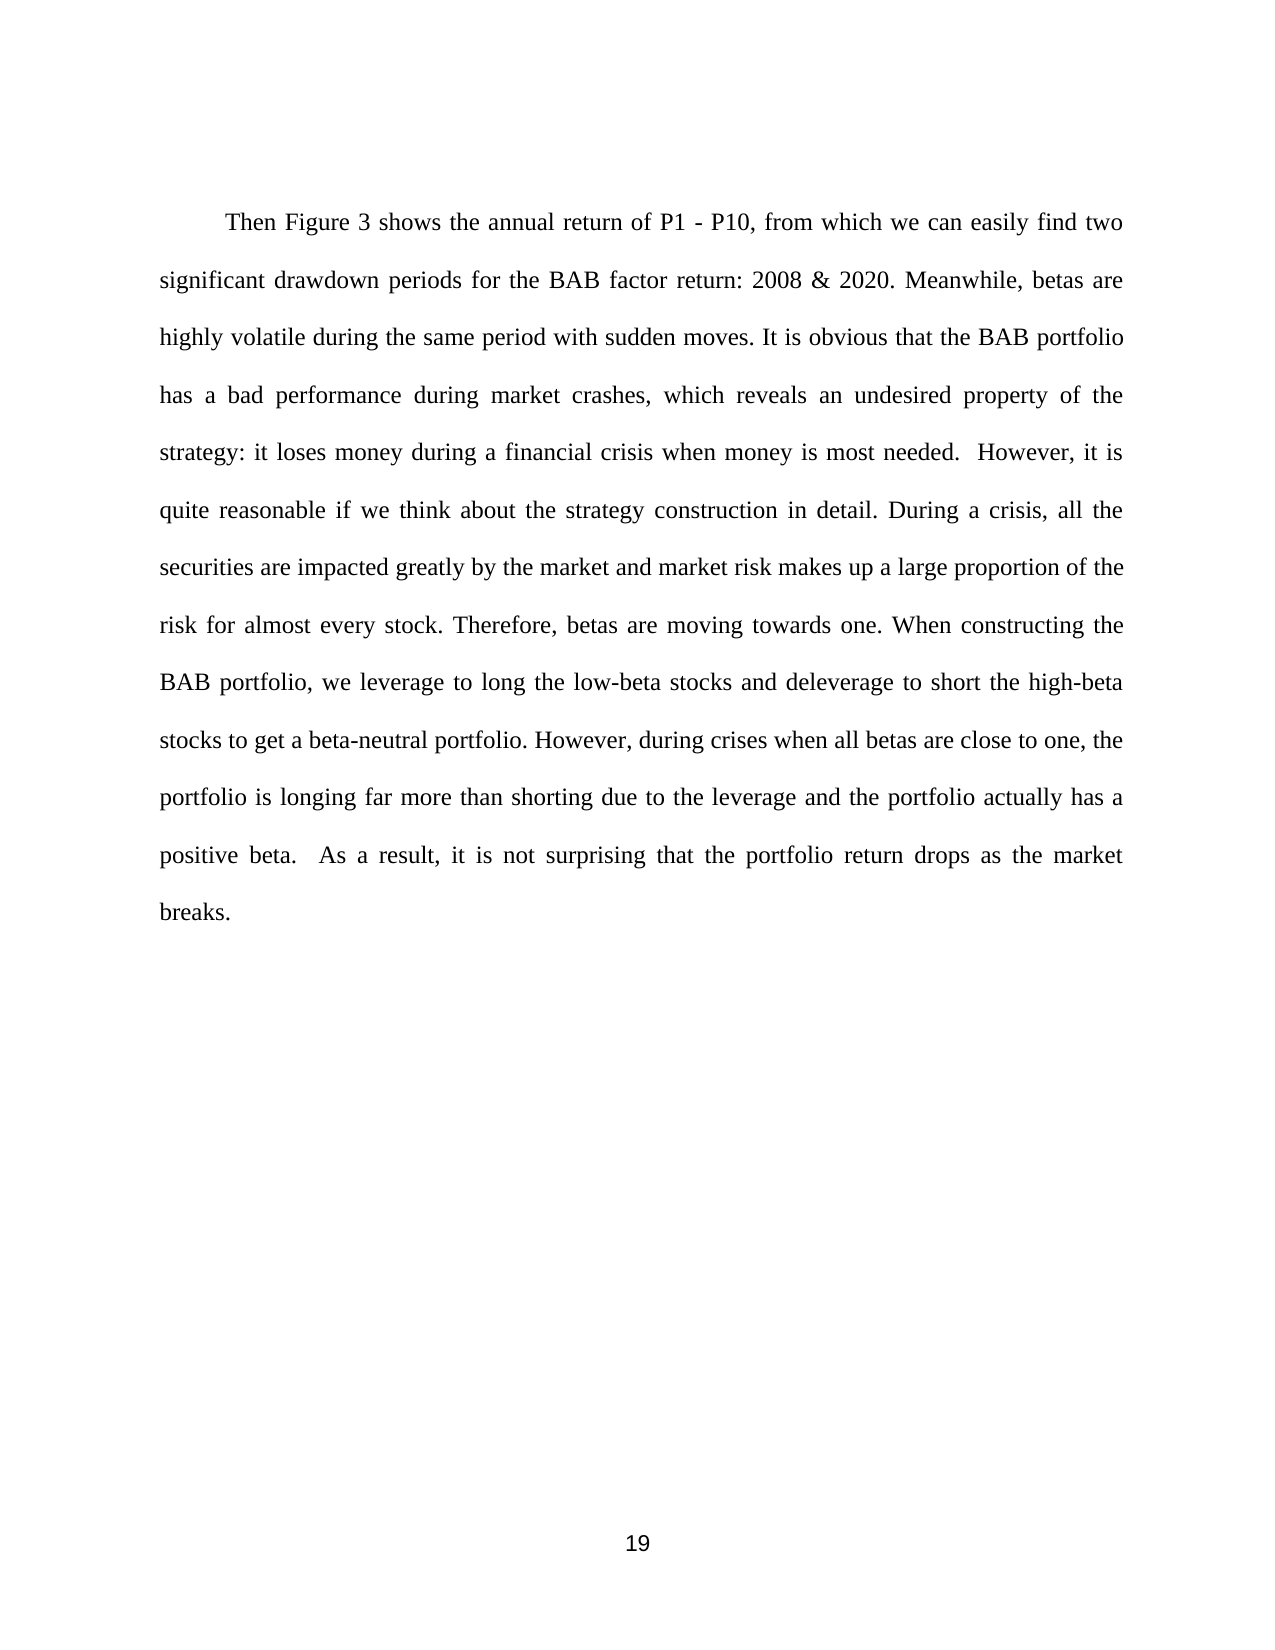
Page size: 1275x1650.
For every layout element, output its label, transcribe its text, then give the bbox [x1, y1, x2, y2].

text Then Figure 3 shows the annual return of P1 - P10, from which we can easily find two significant drawdown periods for the BAB factor return: 2008 & 2020. Meanwhile, betas are highly volatile during the same period with sudden moves. It is obvious that the BAB portfolio has a bad performance during market crashes, which reveals an undesired property of the strategy: it loses money during a financial crisis when money is most needed. However, it is quite reasonable if we think about the strategy construction in detail. During a crisis, all the securities are impacted greatly by the market and market risk makes up a large proportion of the risk for almost every stock. Therefore, betas are moving towards one. When constructing the BAB portfolio, we leverage to long the low-beta stocks and deleverage to short the high-beta stocks to get a beta-neutral portfolio. However, during crises when all betas are close to one, the portfolio is longing far more than shorting due to the leverage and the portfolio actually has a positive beta. As a result, it is not surprising that the portfolio return drops as the market breaks. [159, 207, 1125, 926]
